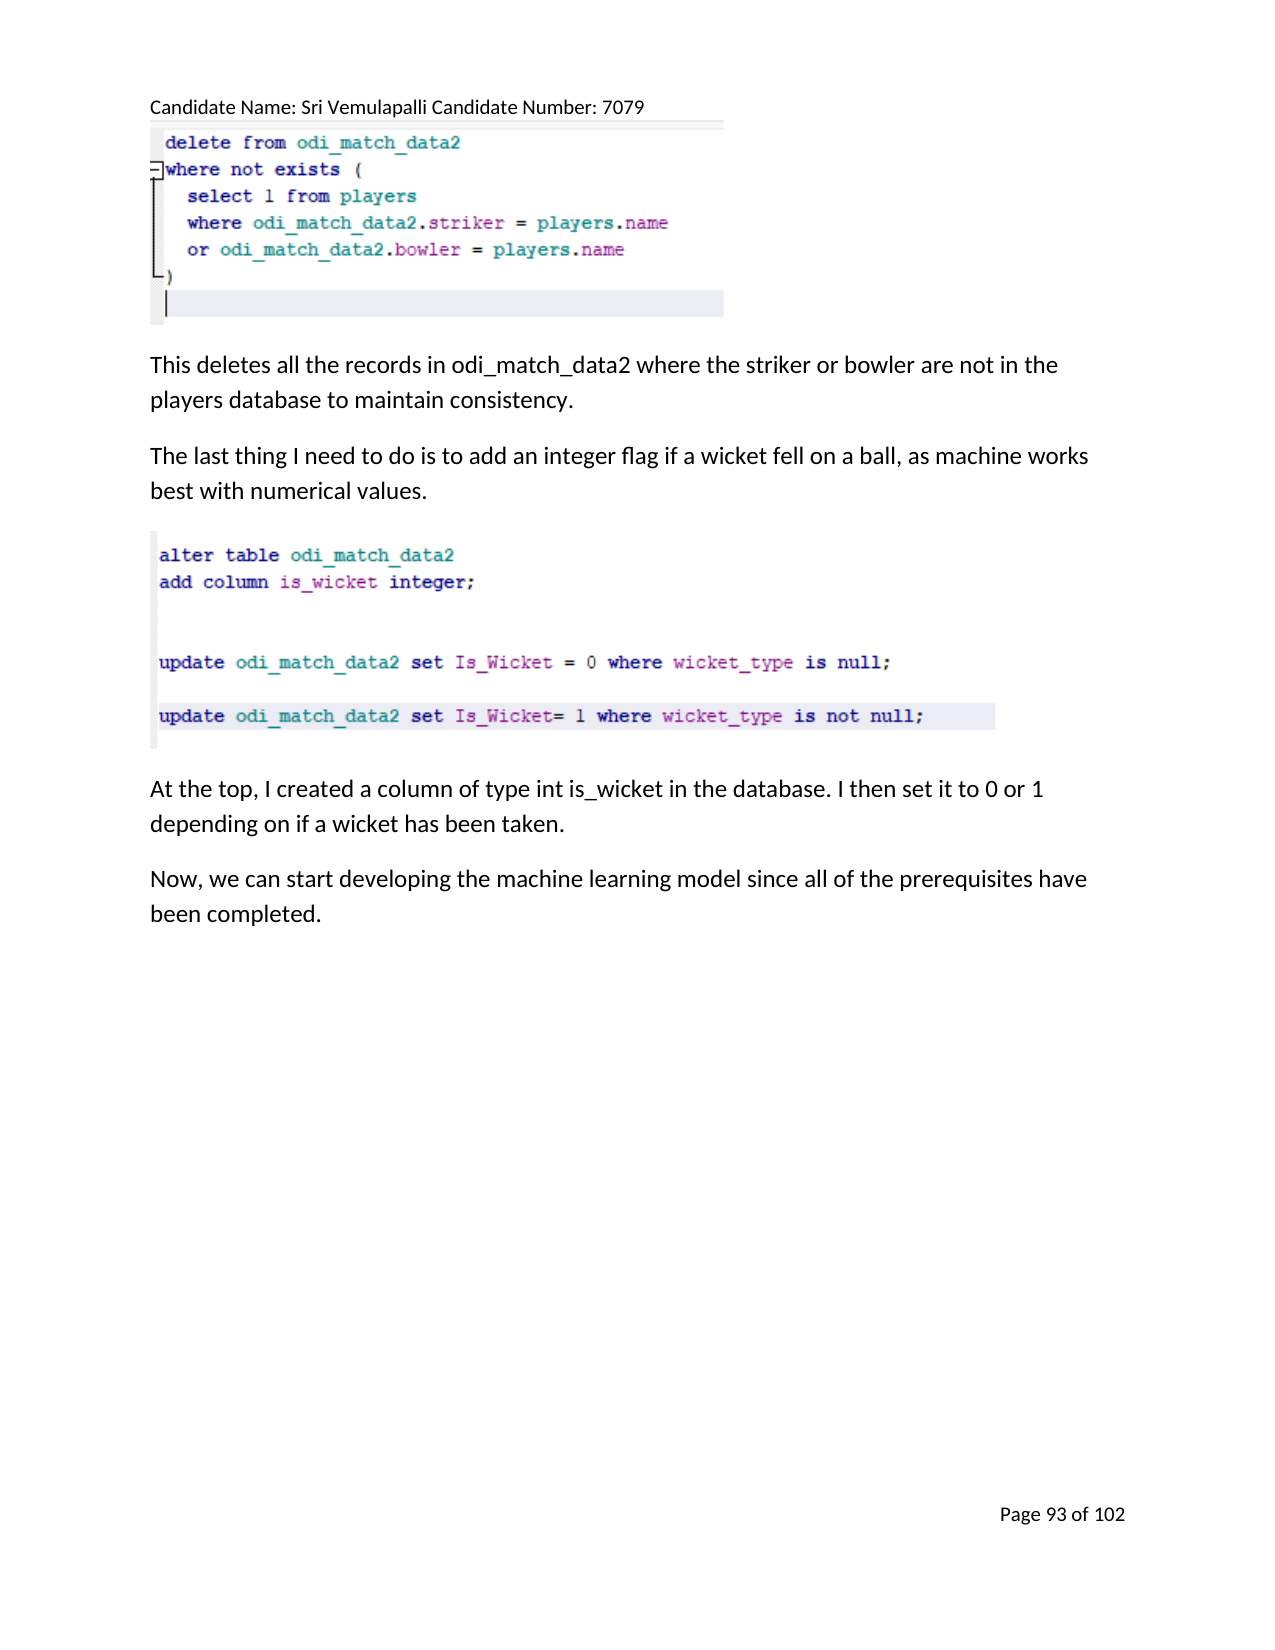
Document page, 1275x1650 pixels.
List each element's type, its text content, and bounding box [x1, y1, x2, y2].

picture [150, 531, 996, 749]
text This deletes all the records in odi_match_data2 where the striker or bowler are not in the players database to maintain consistency. [150, 349, 1125, 415]
text Now, we can start developing the machine learning model since all of the prerequisites have been completed. [150, 864, 1125, 929]
text The last thing I need to do is to add an integer flag if a wicket fell on a ball, as machine works best with numerical values. [150, 440, 1125, 506]
picture [150, 120, 724, 325]
text At the top, I created a column of type int is_wicket in the database. I then set it to 0 or 1 depending on if a wicket has been taken. [150, 773, 1125, 838]
